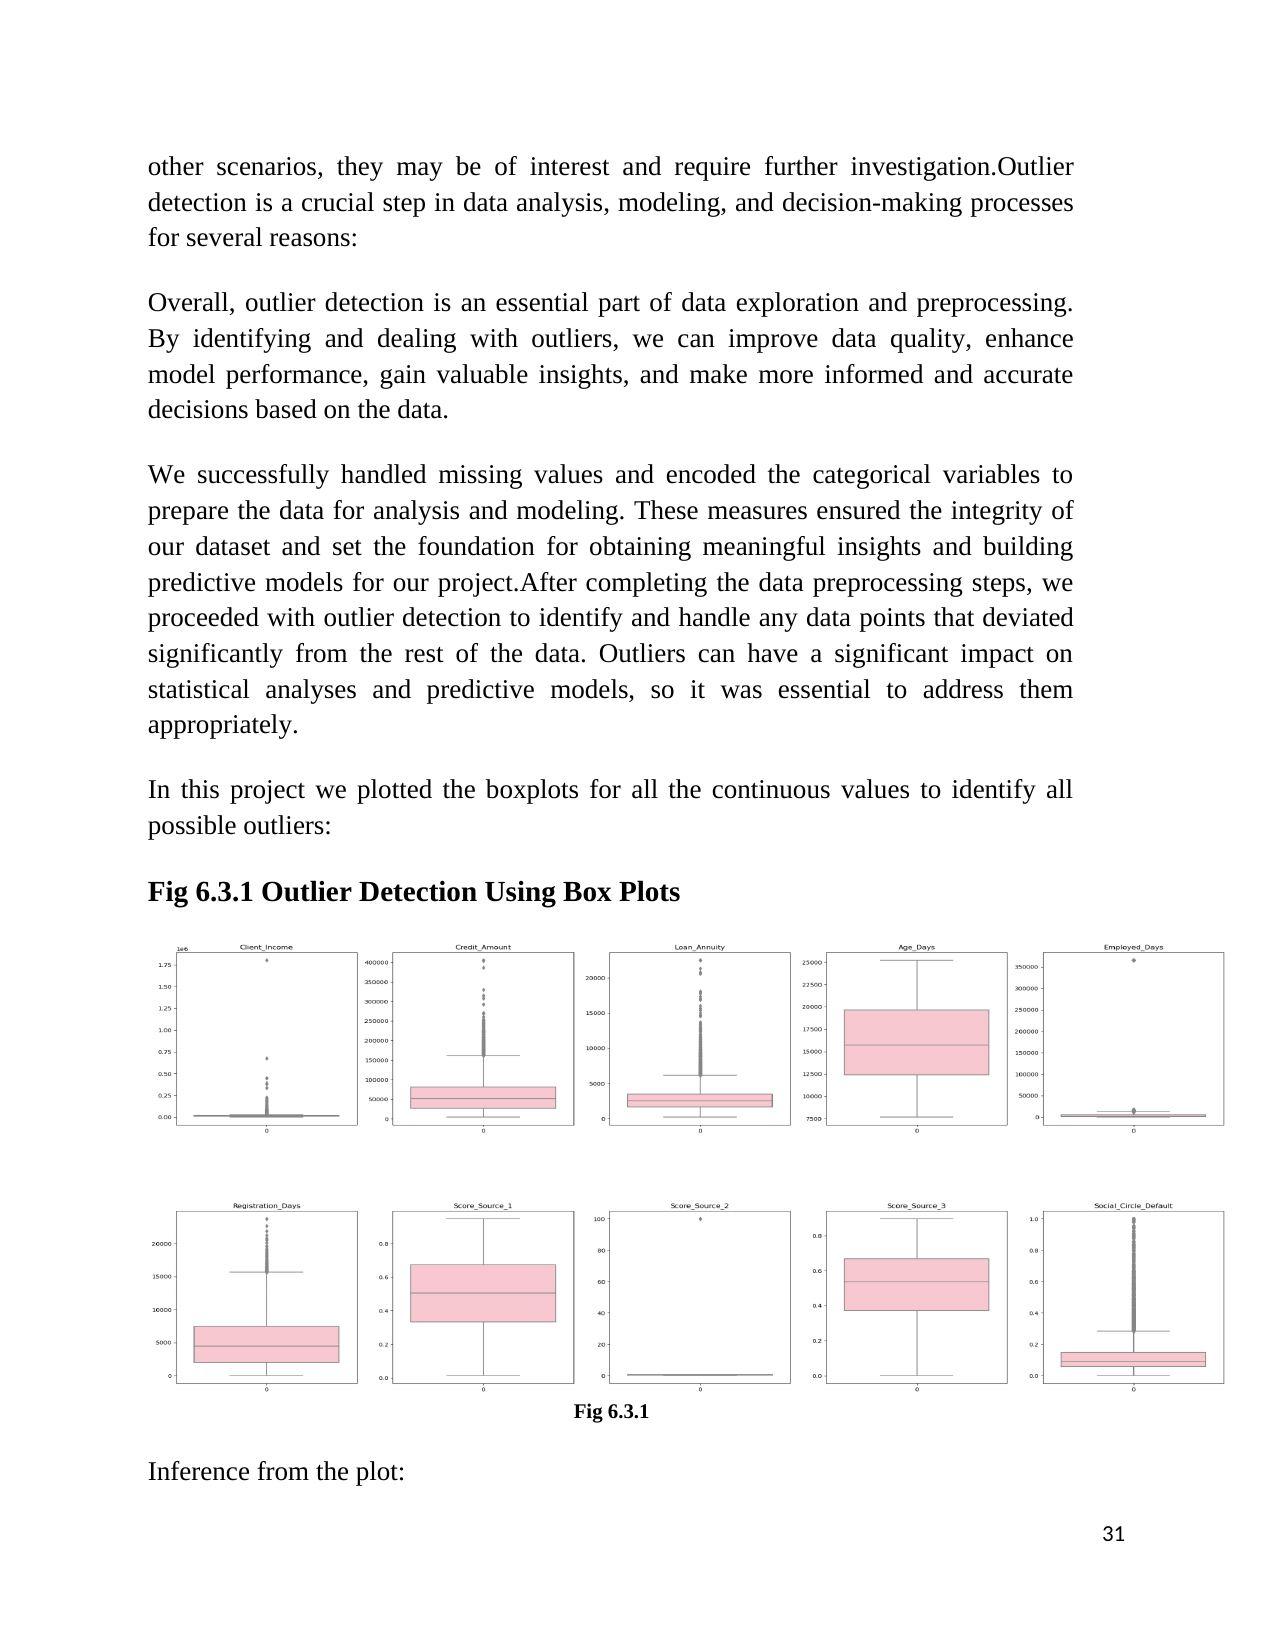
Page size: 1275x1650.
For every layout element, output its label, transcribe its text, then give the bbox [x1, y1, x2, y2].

text Overall, outlier detection is an essential part of data exploration and preprocessing. By identifying and dealing with outliers, we can improve data quality, enhance model performance, gain valuable insights, and make more informed and accurate decisions based on the data. [148, 286, 1075, 425]
text Fig 6.3.1 [148, 1396, 1075, 1423]
text We successfully handled missing values and encoded the categorical variables to prepare the data for analysis and modeling. These measures ensured the integrity of our dataset and set the foundation for obtaining meaningful insights and building predictive models for our project.After completing the data preprocessing steps, we proceeded with outlier detection to identify and handle any data points that deviated significantly from the rest of the data. Outliers can have a significant impact on statistical analyses and predictive models, so it was essential to address them appropriately. [148, 458, 1075, 740]
text Inference from the plot: [148, 1455, 1075, 1487]
text In this project we plotted the boxplots for all the continuous values to identify all possible outliers: [148, 773, 1075, 840]
picture [147, 941, 1228, 1396]
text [148, 150, 1075, 253]
text Fig 6.3.1 Outlier Detection Using Box Plots [148, 874, 1075, 908]
